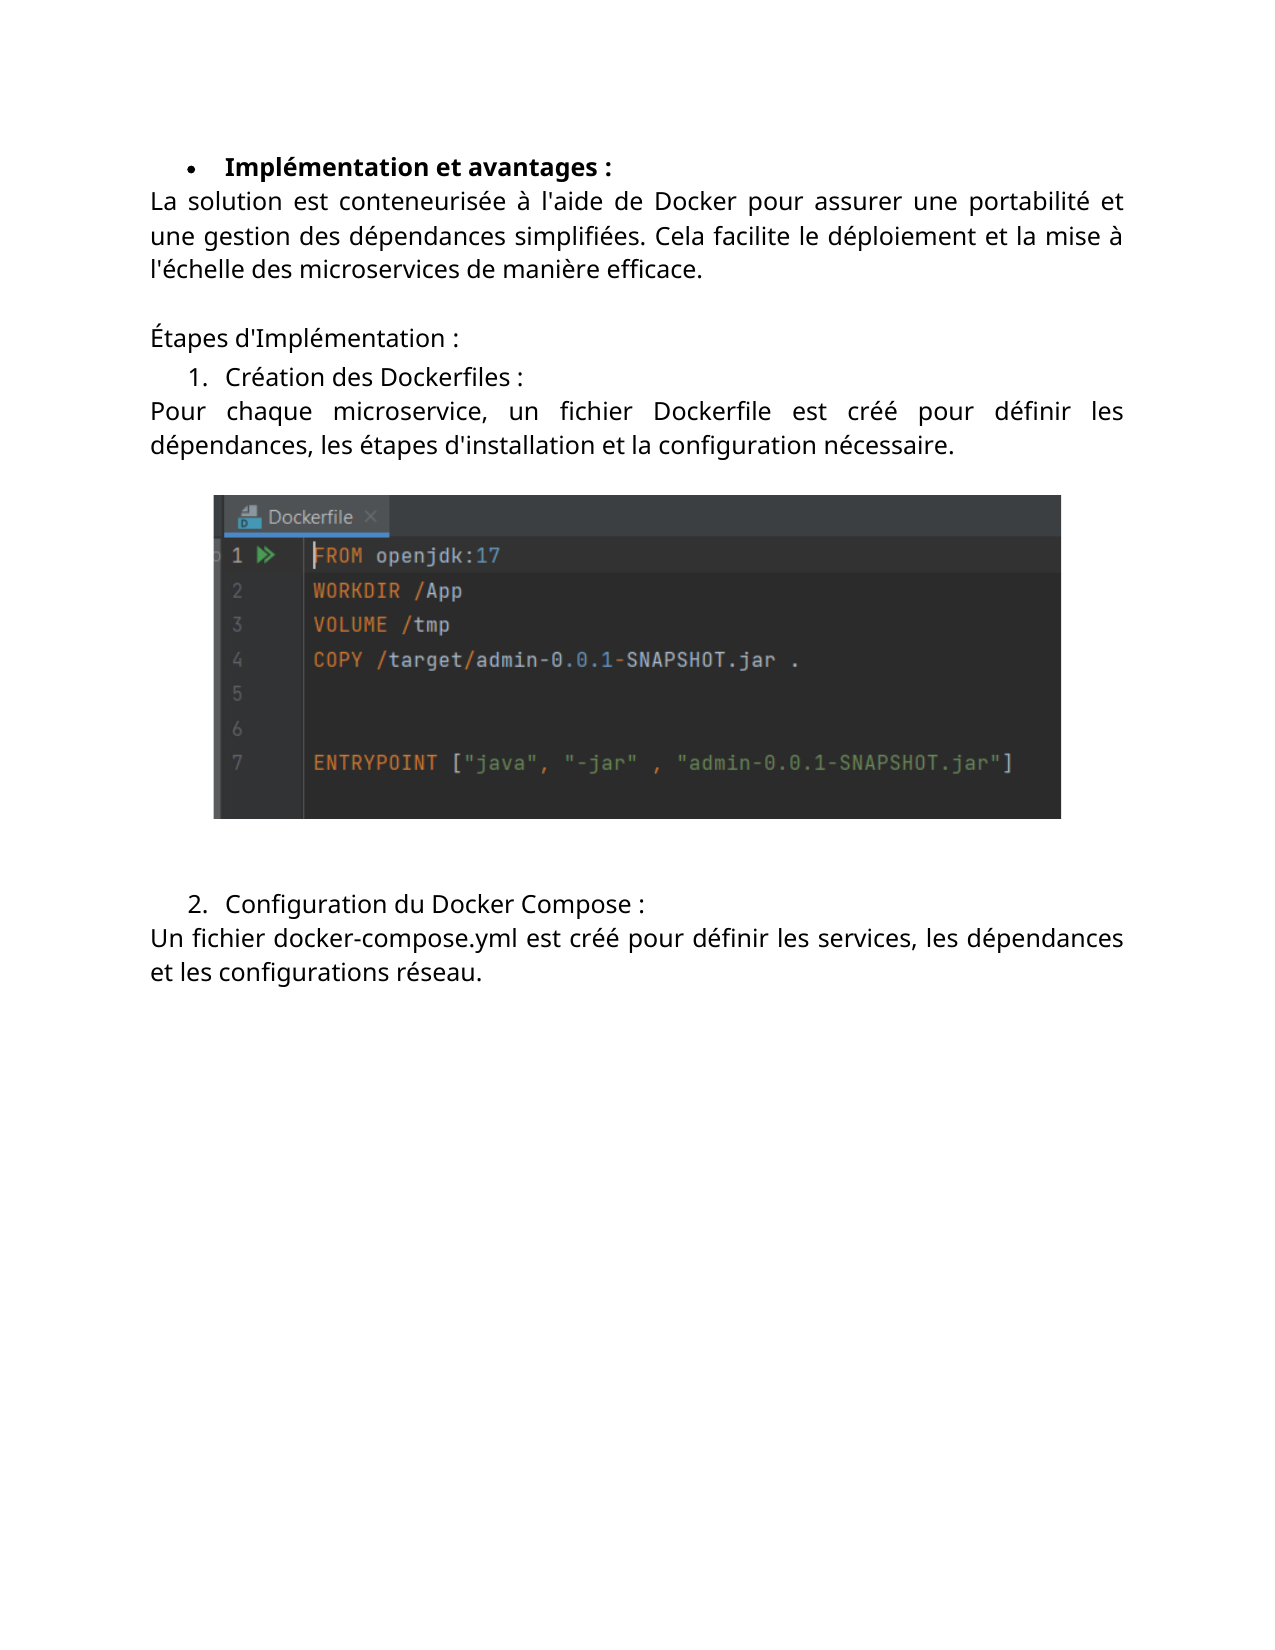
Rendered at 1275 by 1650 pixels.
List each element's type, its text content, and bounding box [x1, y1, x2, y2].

text Un fichier docker-compose.yml est créé pour définir les services, les dépendances et les configurations réseau. [150, 920, 1125, 988]
picture [213, 495, 1062, 819]
list Création des Dockerfiles : [187, 359, 1125, 393]
text La solution est conteneurisée à l'aide de Docker pour assurer une portabilité et une gestion des dépendances simplifiées. Cela facilite le déploiement et la mise à l'échelle des microservices de manière efficace. [150, 184, 1125, 286]
text Pour chaque microservice, un fichier Dockerfile est créé pour définir les dépendances, les étapes d'installation et la configuration nécessaire. [150, 393, 1125, 462]
text Étapes d'Implémentation : [150, 320, 1125, 354]
list Configuration du Docker Compose : [187, 886, 1125, 920]
list Implémentation et avantages : [187, 150, 1125, 184]
